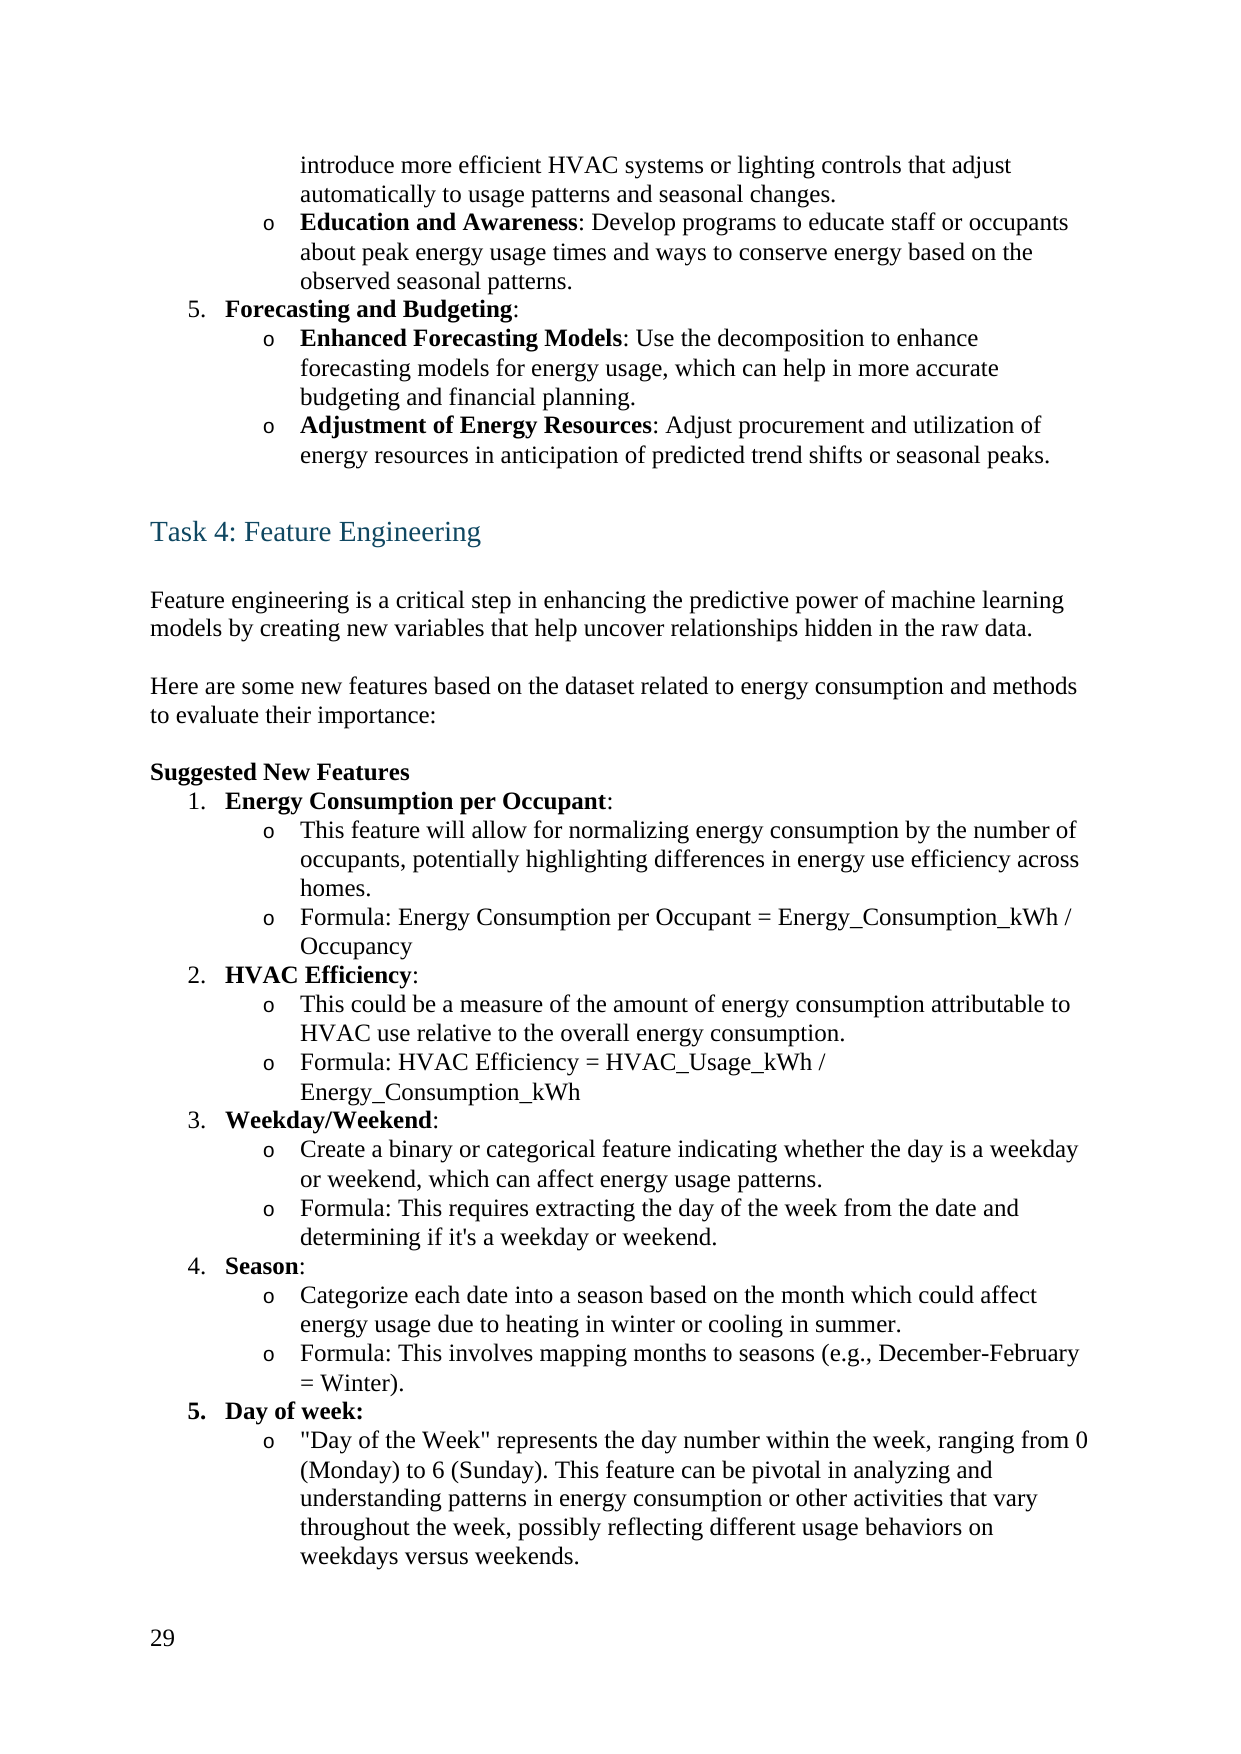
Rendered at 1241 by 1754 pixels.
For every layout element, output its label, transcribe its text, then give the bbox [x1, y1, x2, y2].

text Here are some new features based on the dataset related to energy consumption and methods to evaluate their importance: [150, 671, 1090, 728]
list "Day of the Week" represents the day number within the week, ranging from 0 (Monday) to 6 (Sunday). This feature can be pivotal in analyzing and understanding patterns in energy consumption or other activities that vary throughout the week, possibly reflecting different usage behaviors on weekdays versus weekends. [262, 1425, 1090, 1570]
list Adjustment of Energy Resources: Adjust procurement and utilization of energy resources in anticipation of predicted trend shifts or seasonal peaks. [262, 410, 1090, 469]
list Energy Consumption per Occupant: [187, 786, 1090, 815]
text Suggested New Features [150, 757, 1090, 786]
list HVAC Efficiency: [187, 960, 1090, 989]
list This feature will allow for normalizing energy consumption by the number of occupants, potentially highlighting differences in energy use efficiency across homes. [262, 815, 1090, 902]
list Day of week: [187, 1396, 1090, 1425]
list Weekday/Weekend: [187, 1106, 1090, 1134]
list Create a binary or categorical feature indicating whether the day is a weekday or weekend, which can affect energy usage patterns. [262, 1134, 1090, 1193]
subtitle Task 4: Feature Engineering [150, 514, 1090, 548]
list Season: [187, 1251, 1090, 1280]
text Feature engineering is a critical step in enhancing the predictive power of machine learning models by creating new variables that help uncover relationships hidden in the raw data. [150, 585, 1090, 642]
list This could be a measure of the amount of energy consumption attributable to HVAC use relative to the overall energy consumption. [262, 989, 1090, 1047]
list Forecasting and Budgeting: [187, 294, 1090, 323]
list Formula: This involves mapping months to seasons (e.g., December-February = Winter). [262, 1338, 1090, 1396]
list Education and Awareness: Develop programs to educate staff or occupants about peak energy usage times and ways to conserve energy based on the observed seasonal patterns. [262, 207, 1090, 294]
list Formula: This requires extracting the day of the week from the date and determining if it's a weekday or weekend. [262, 1193, 1090, 1251]
list Formula: Energy Consumption per Occupant = Energy_Consumption_kWh / Occupancy [262, 902, 1090, 960]
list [262, 150, 1090, 207]
list Formula: HVAC Efficiency = HVAC_Usage_kWh / Energy_Consumption_kWh [262, 1047, 1090, 1106]
list Categorize each date into a season based on the month which could affect energy usage due to heating in winter or cooling in summer. [262, 1280, 1090, 1338]
list Enhanced Forecasting Models: Use the decomposition to enhance forecasting models for energy usage, which can help in more accurate budgeting and financial planning. [262, 323, 1090, 410]
